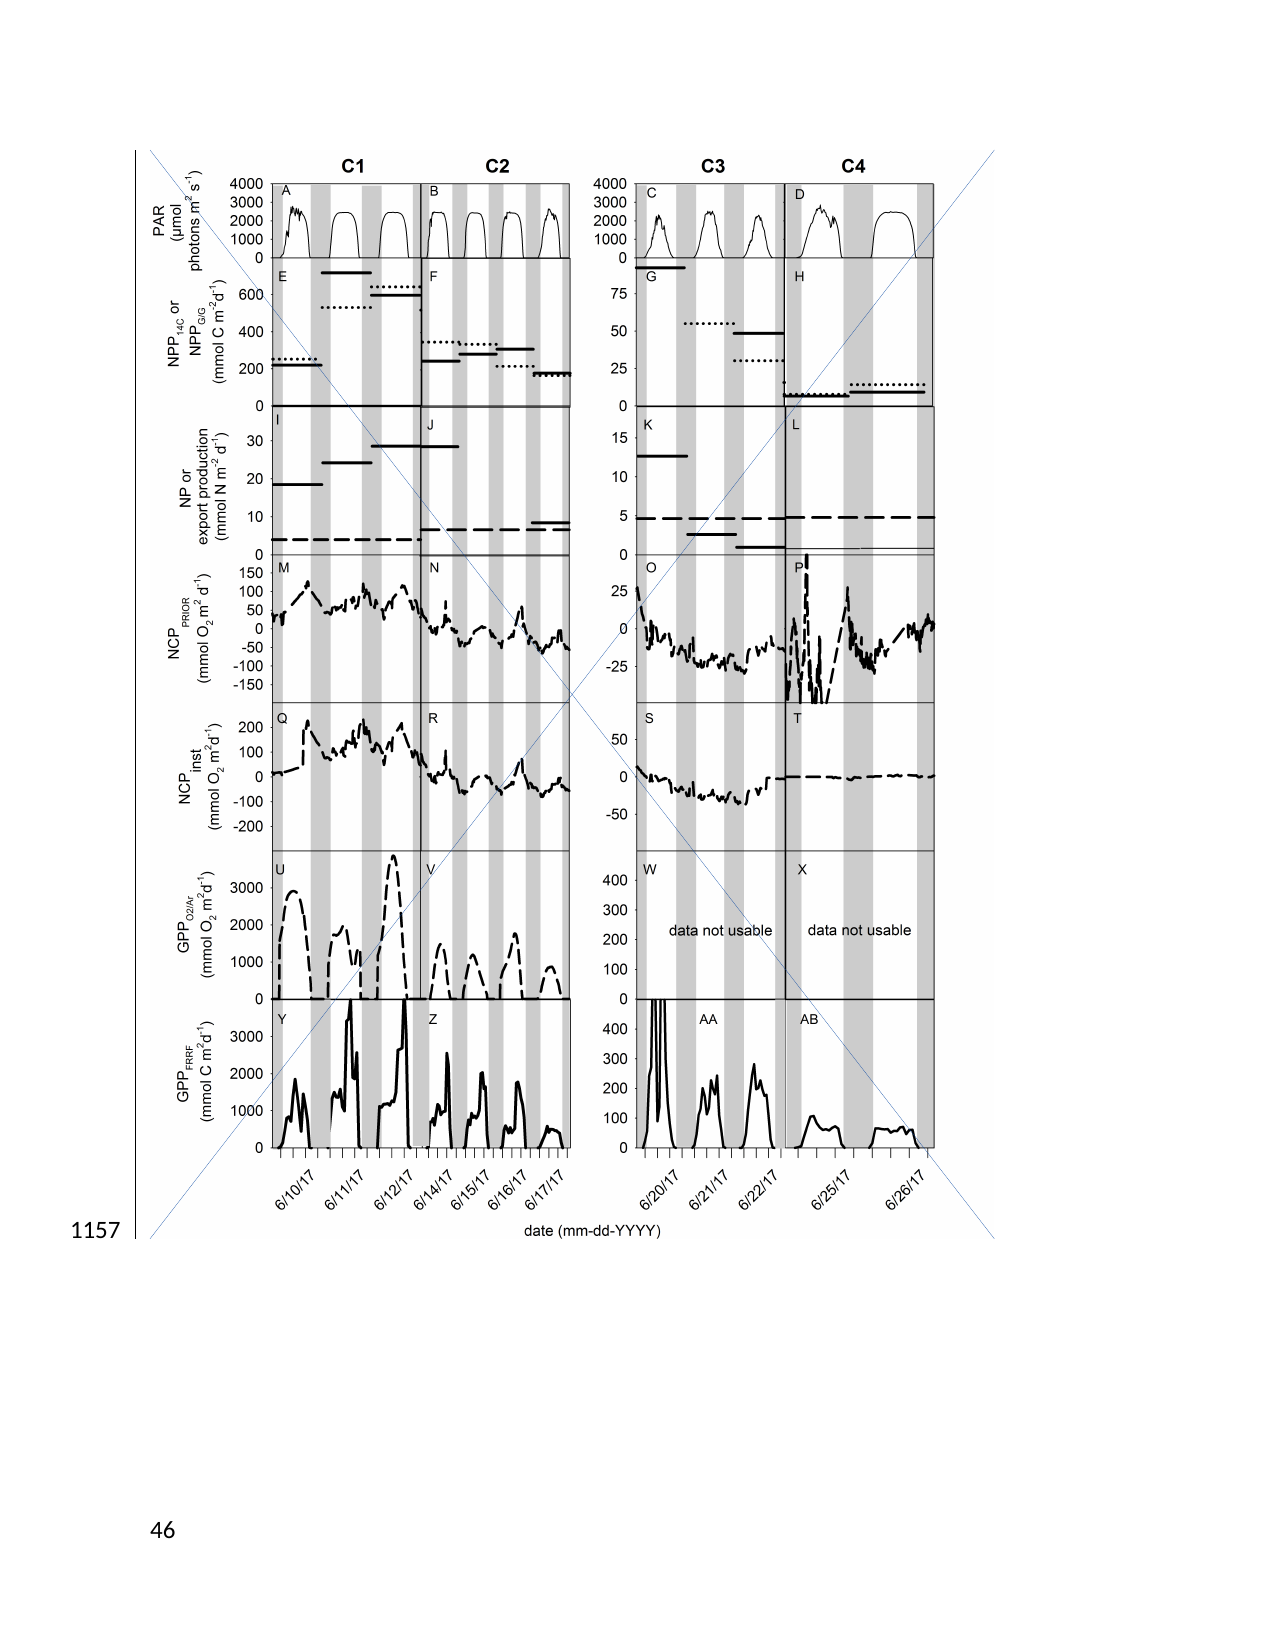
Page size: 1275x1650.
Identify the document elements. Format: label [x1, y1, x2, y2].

picture [573, 151, 995, 1238]
picture [151, 696, 993, 1239]
picture [150, 152, 571, 1237]
picture [151, 150, 993, 693]
